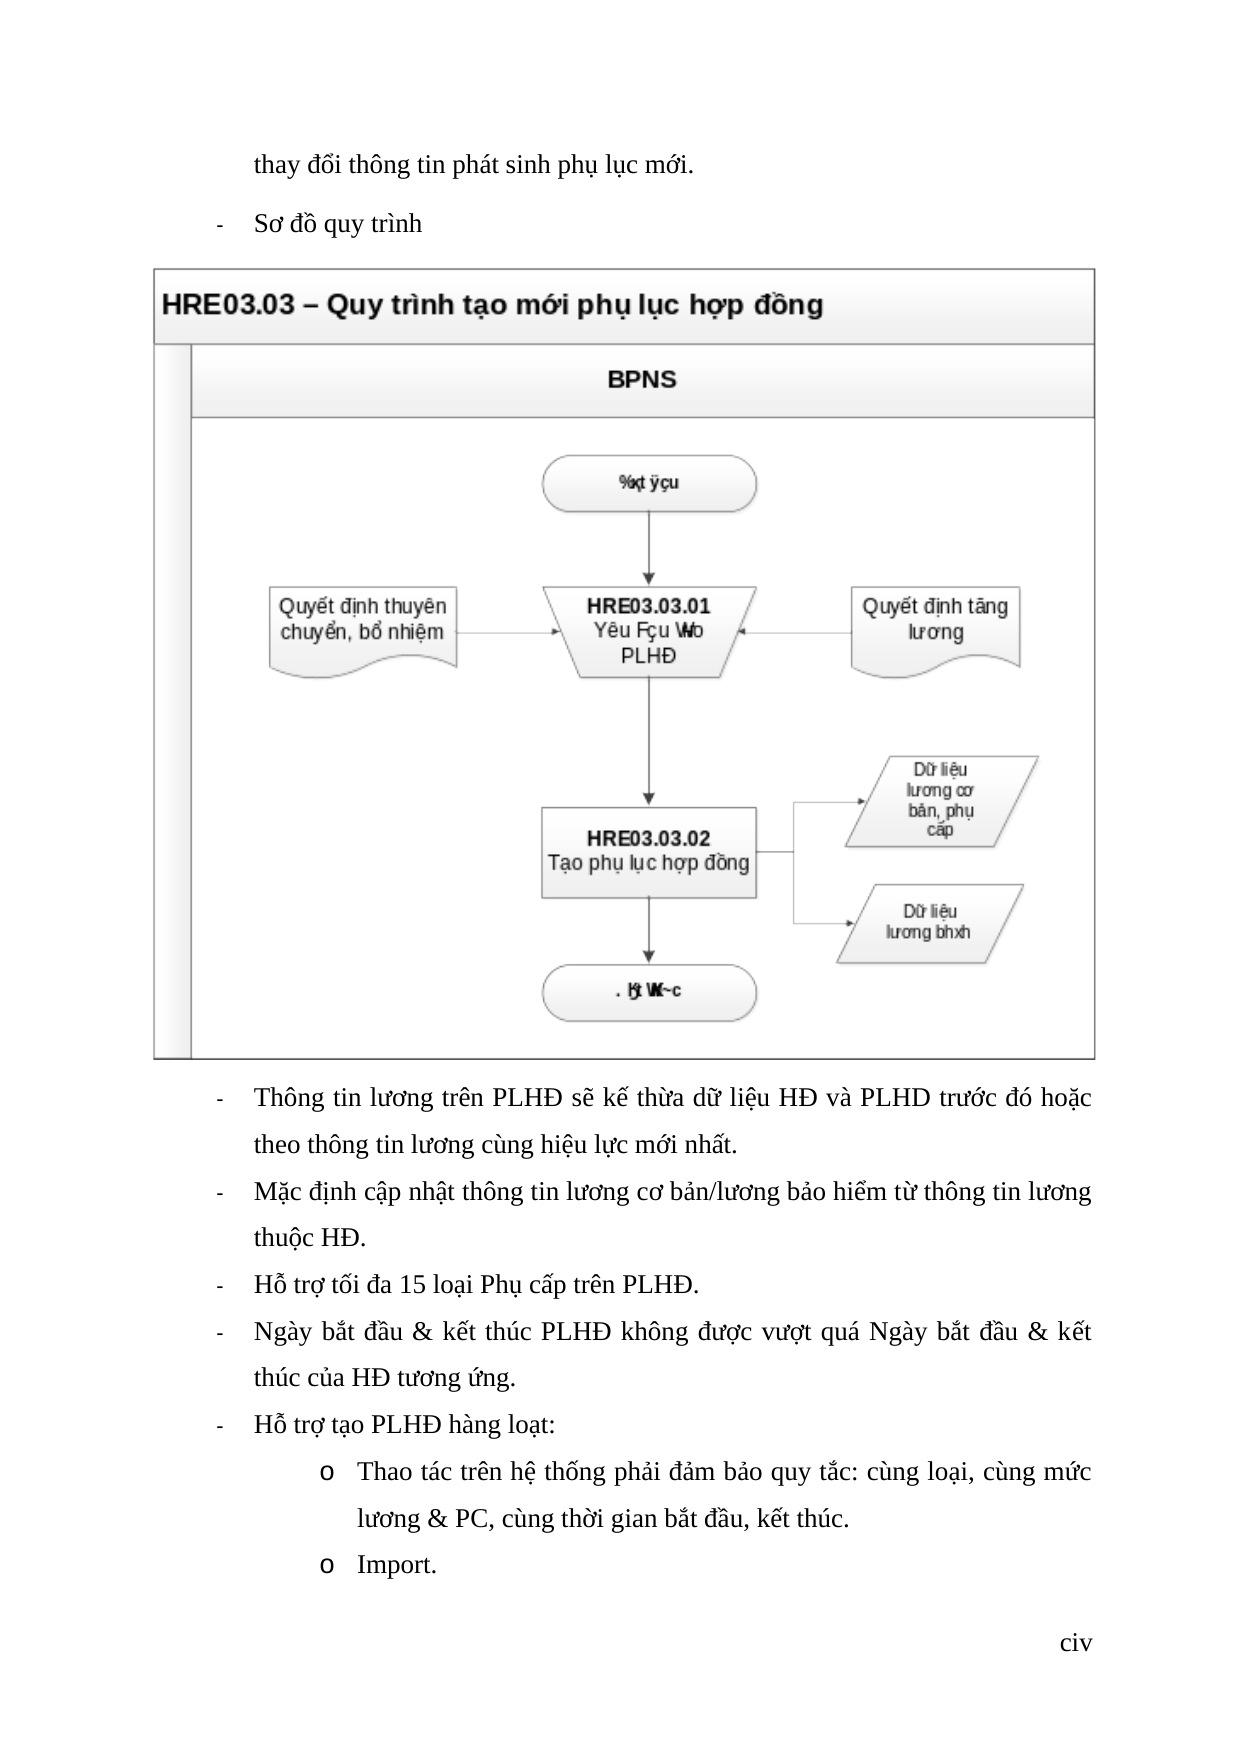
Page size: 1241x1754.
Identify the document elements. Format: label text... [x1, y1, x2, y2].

list Thao tác trên hệ thống phải đảm bảo quy tắc: cùng loại, cùng mức lương & PC, cùng thời gian bắt đầu, kết thúc. [319, 1455, 1092, 1533]
list Ngày bắt đầu & kết thúc PLHĐ không được vượt quá Ngày bắt đầu & kết thúc của HĐ tương ứng. [216, 1315, 1092, 1393]
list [216, 148, 1092, 179]
list Hỗ trợ tối đa 15 loại Phụ cấp trên PLHĐ. [216, 1268, 1092, 1299]
list Hỗ trợ tạo PLHĐ hàng loạt: [216, 1408, 1092, 1439]
list Import. [319, 1548, 1092, 1579]
list Thông tin lương trên PLHĐ sẽ kế thừa dữ liệu HĐ và PLHD trước đó hoặc theo thông tin lương cùng hiệu lực mới nhất. [216, 1082, 1092, 1159]
list Sơ đồ quy trình [216, 207, 1092, 238]
list Mặc định cập nhật thông tin lương cơ bản/lương bảo hiểm từ thông tin lương thuộc HĐ. [216, 1175, 1092, 1253]
